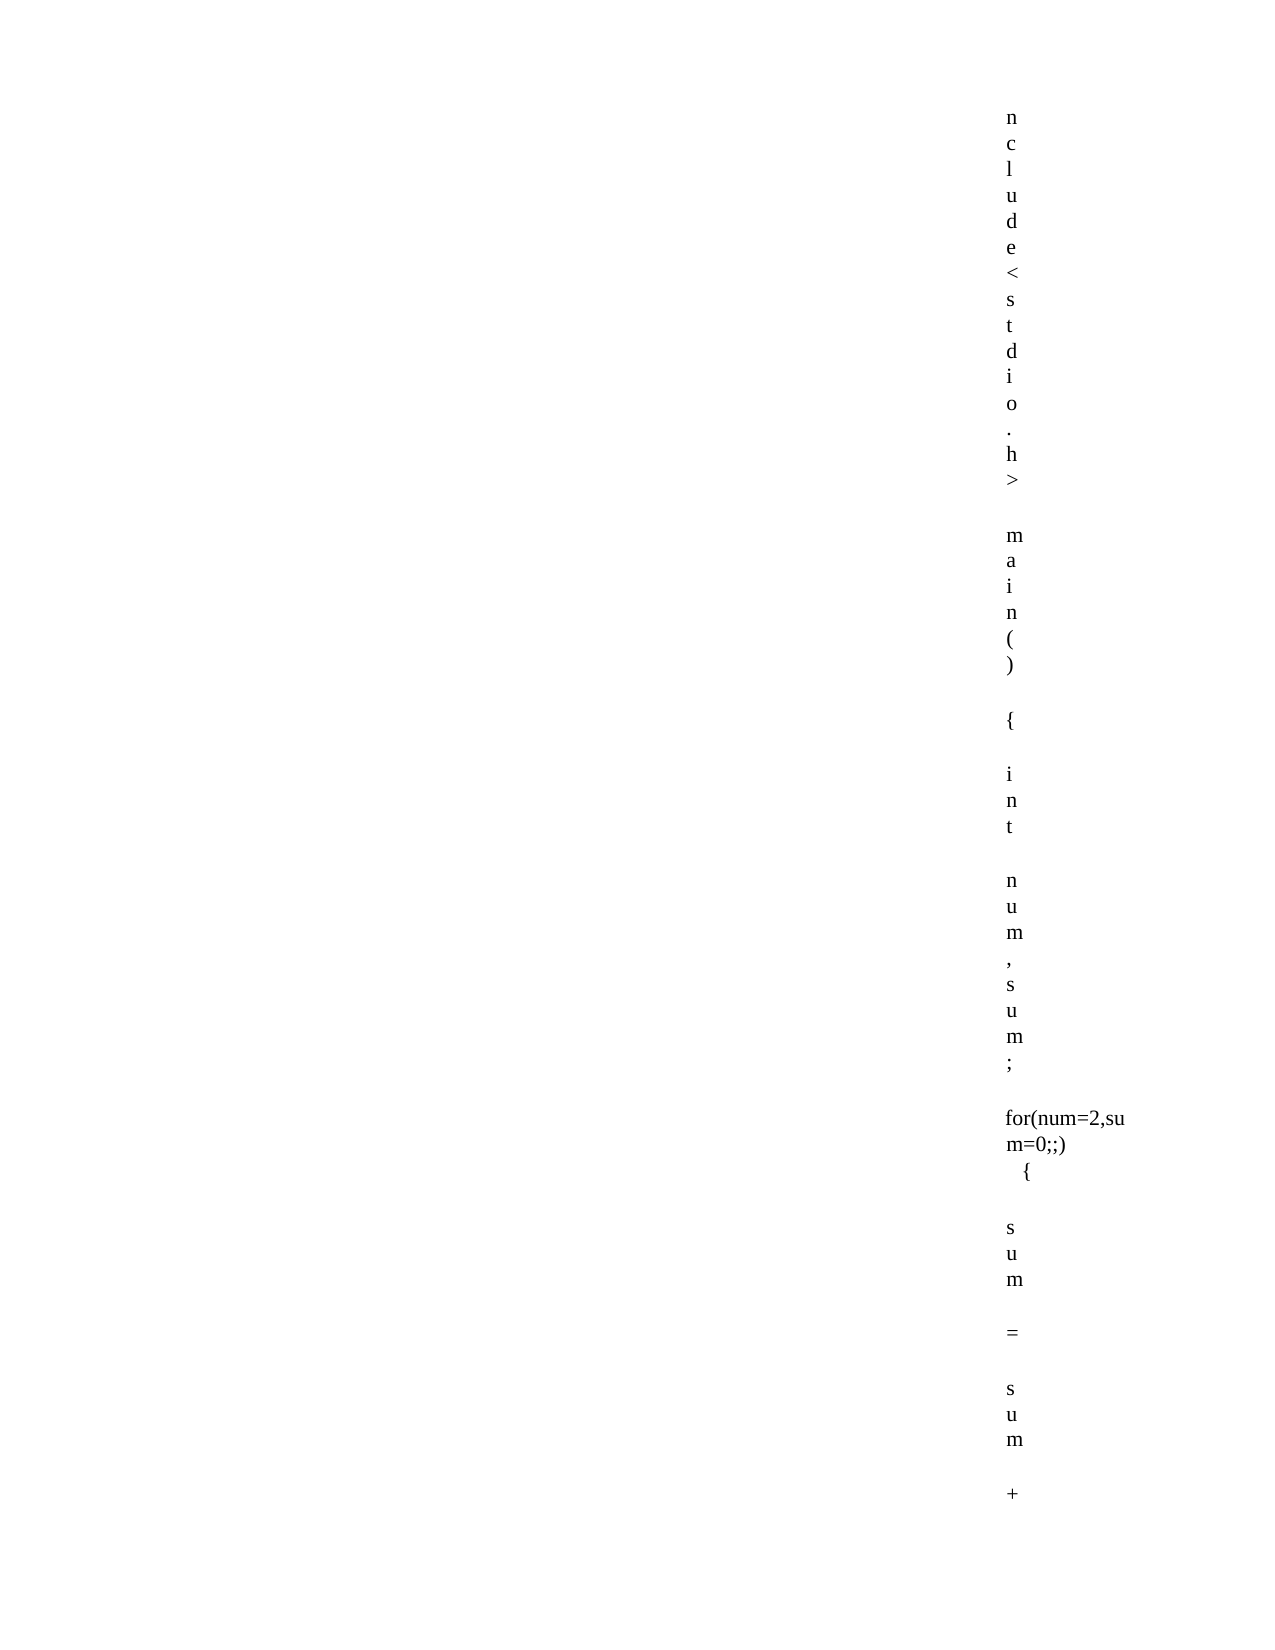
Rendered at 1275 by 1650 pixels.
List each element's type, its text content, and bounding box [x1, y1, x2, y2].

text { [1005, 1158, 1128, 1183]
text for(num=2,sum=0;;) [1005, 1105, 1128, 1156]
